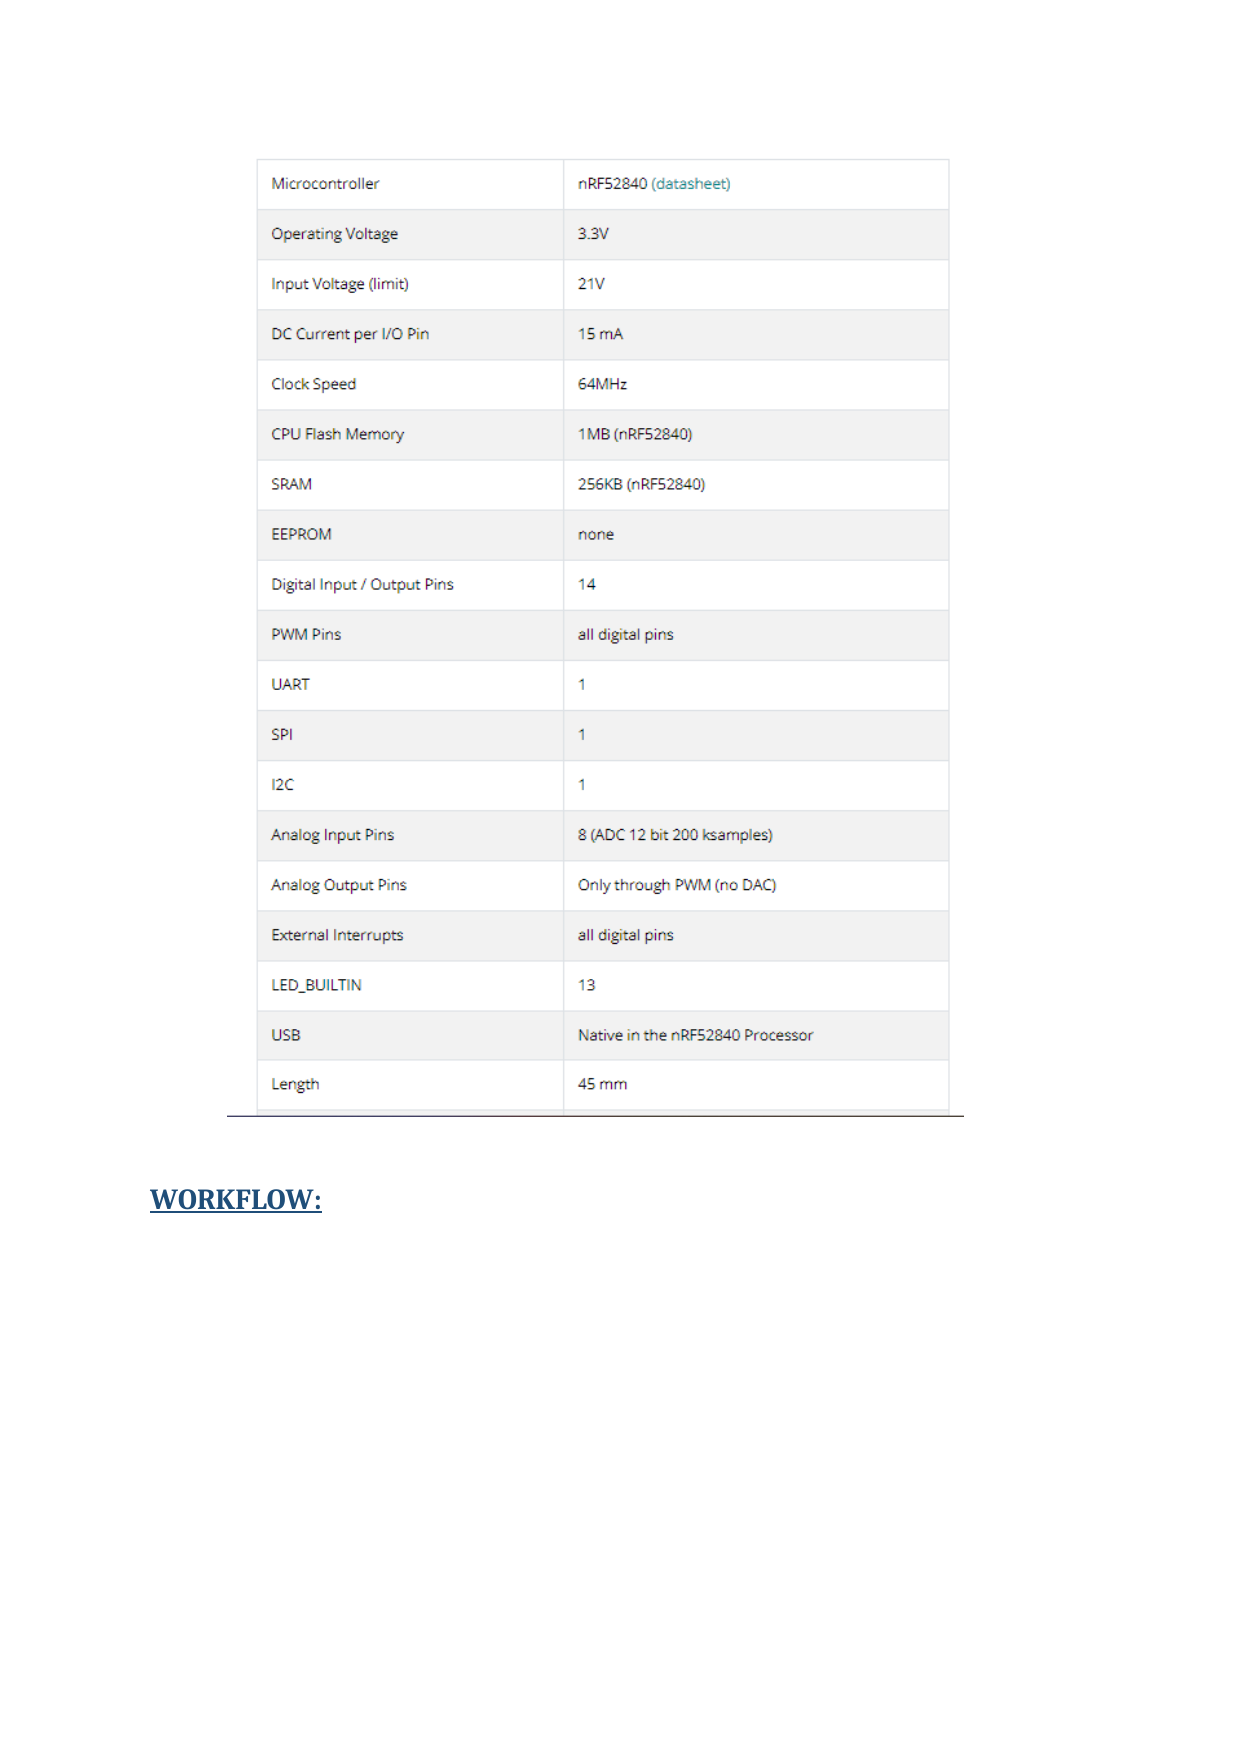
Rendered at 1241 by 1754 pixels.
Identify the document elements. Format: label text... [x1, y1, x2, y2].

text WORKFLOW: [150, 1183, 1090, 1217]
picture [227, 150, 964, 1117]
